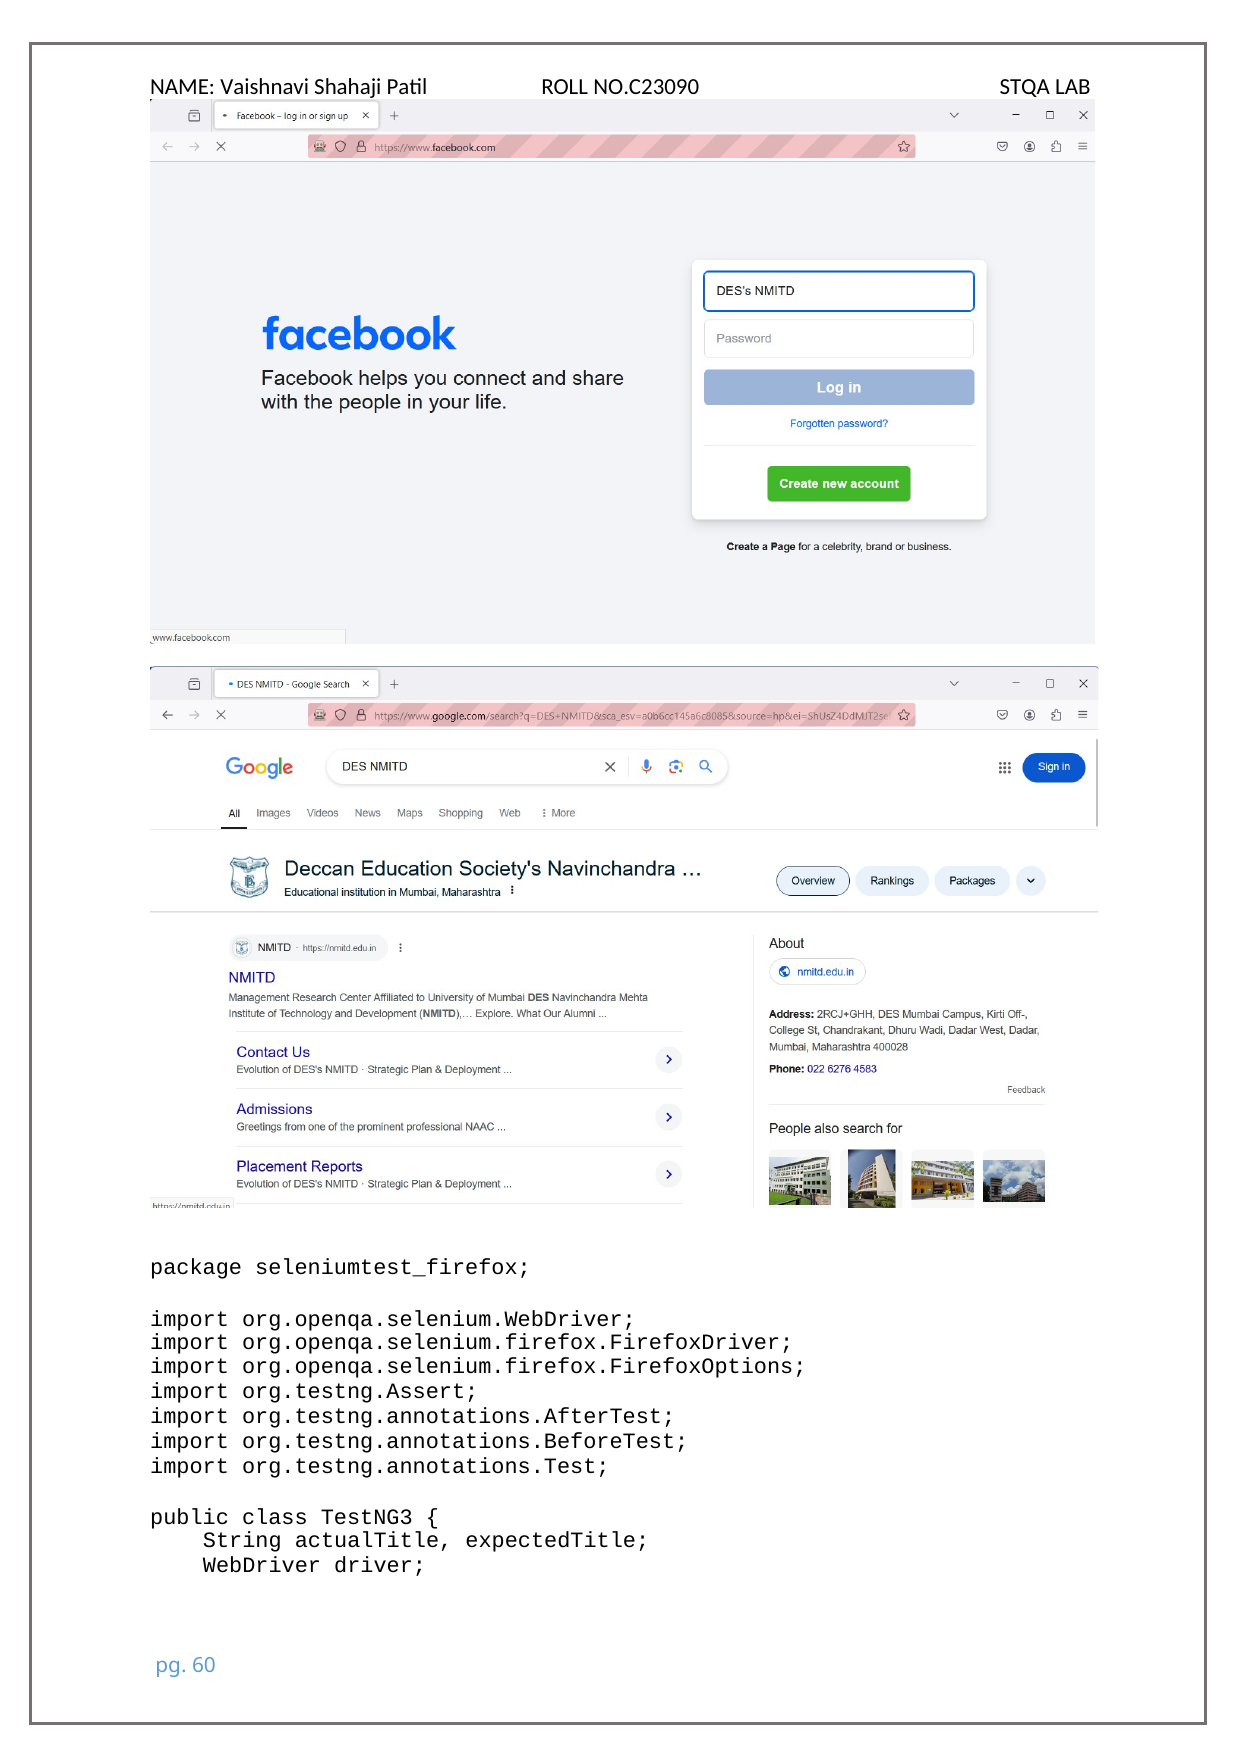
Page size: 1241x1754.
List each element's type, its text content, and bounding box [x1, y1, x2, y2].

text String actualTitle, expectedTitle; WebDriver driver; [203, 1529, 651, 1579]
text pg. 60 [155, 1650, 1196, 1679]
text public class TestNG3 { [150, 1504, 1196, 1529]
picture [150, 99, 1096, 644]
text NAME: Vaishnavi Shahaji Patil ROLL NO.C23090 STQA LAB [150, 72, 1196, 100]
picture [150, 666, 1099, 1208]
text import org.openqa.selenium.firefox.FirefoxDriver; import org.openqa.selenium.firefox.FirefoxOptions; import org.testng.Assert; [150, 1331, 808, 1405]
text import org.openqa.selenium.WebDriver; [150, 1306, 1196, 1331]
text import org.testng.annotations.AfterTest; import org.testng.annotations.BeforeTest; import org.testng.annotations.Test; [150, 1406, 690, 1480]
text package seleniumtest_firefox; [150, 1257, 1196, 1281]
